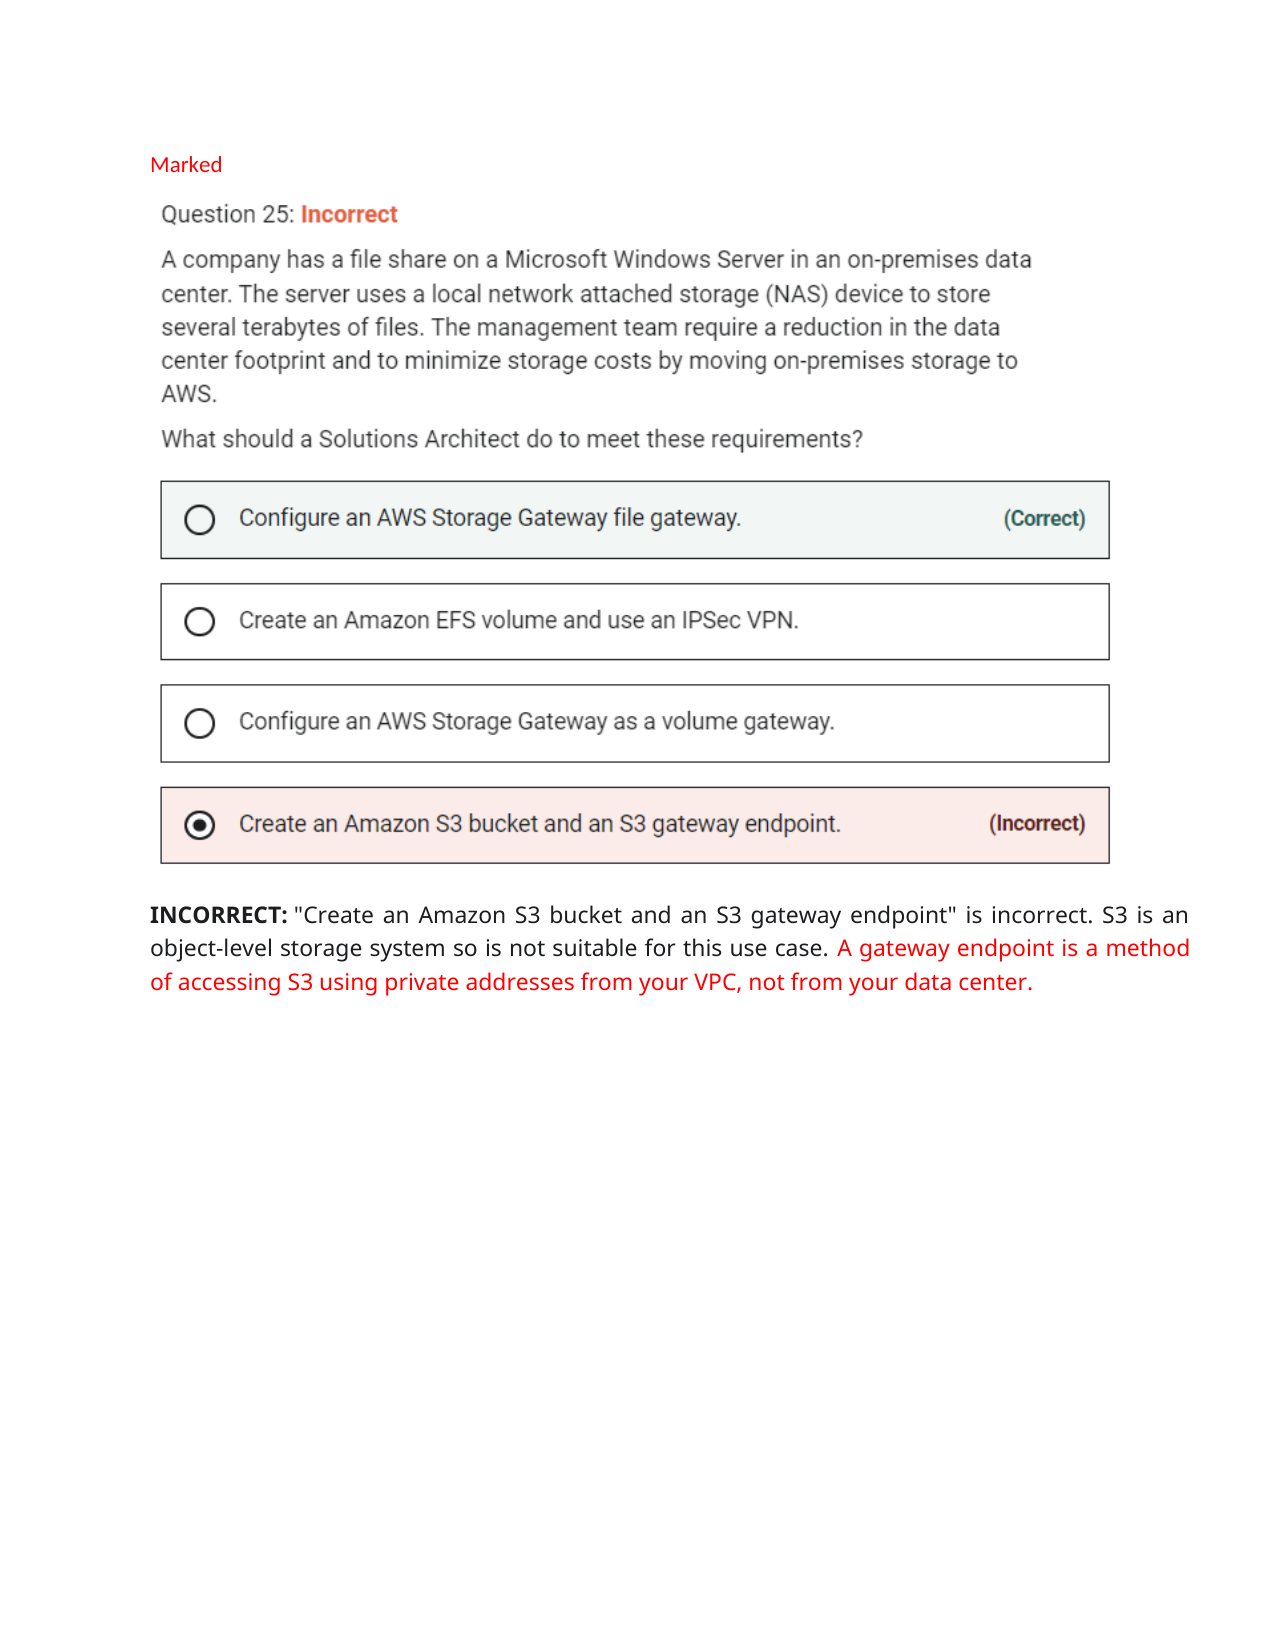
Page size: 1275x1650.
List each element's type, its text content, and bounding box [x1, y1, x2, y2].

picture [150, 196, 1125, 880]
text Marked [150, 150, 1191, 178]
text INCORRECT: "Create an Amazon S3 bucket and an S3 gateway endpoint" is incorrect. S3 is an object-level storage system so is not suitable for this use case. A gateway endpoint is a method of accessing S3 using private addresses from your VPC, not from your data center. [150, 963, 1191, 997]
